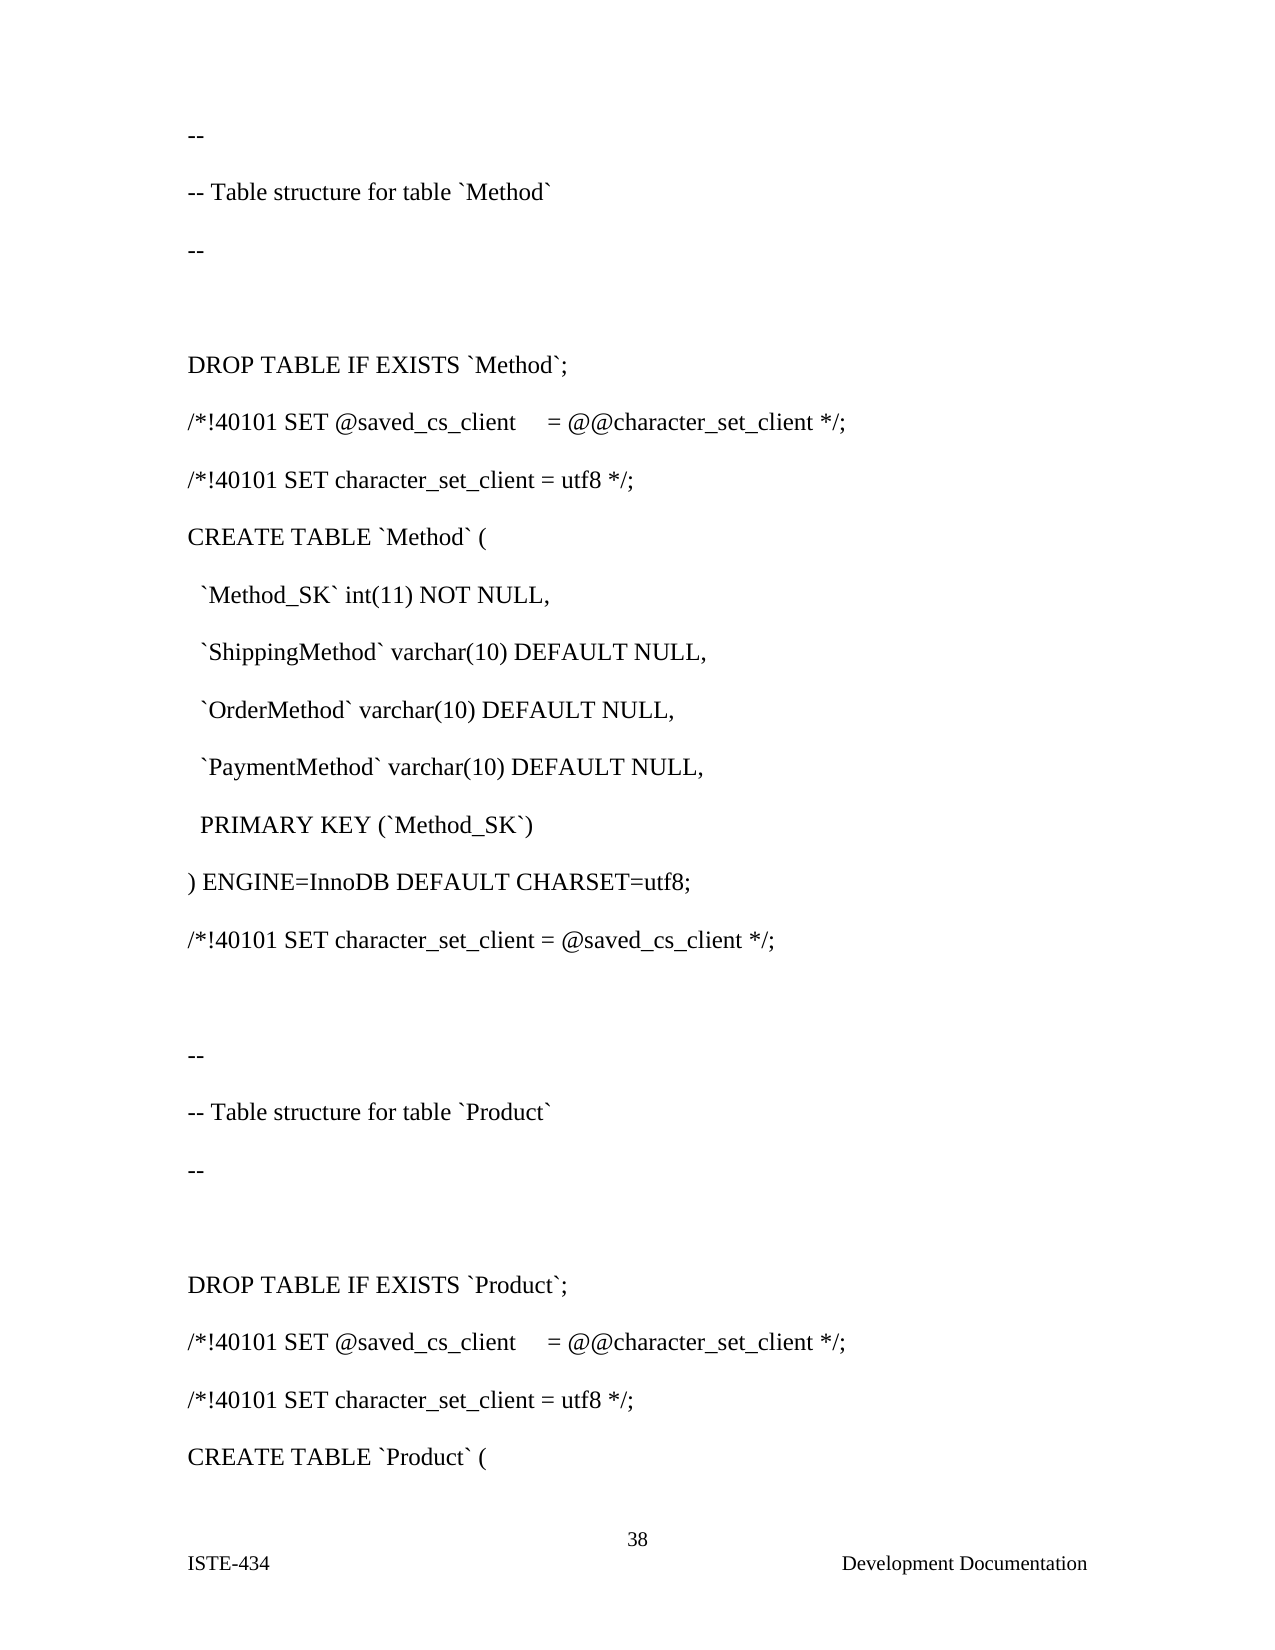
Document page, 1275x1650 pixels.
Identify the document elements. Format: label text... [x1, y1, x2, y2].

subtitle DROP TABLE IF EXISTS `Method`; [187, 350, 1087, 379]
subtitle -- Table structure for table `Product` [187, 1097, 1087, 1126]
subtitle -- [187, 1040, 1087, 1069]
subtitle CREATE TABLE `Product` ( [187, 1442, 1087, 1471]
subtitle -- [187, 235, 1087, 264]
subtitle CREATE TABLE `Method` ( [187, 522, 1087, 551]
subtitle ) ENGINE=InnoDB DEFAULT CHARSET=utf8; [187, 867, 1087, 896]
subtitle `OrderMethod` varchar(10) DEFAULT NULL, [187, 695, 1087, 724]
subtitle `Method_SK` int(11) NOT NULL, [187, 580, 1087, 609]
subtitle `ShippingMethod` varchar(10) DEFAULT NULL, [187, 637, 1087, 666]
subtitle /*!40101 SET @saved_cs_client = @@character_set_client */; [187, 1327, 1087, 1356]
subtitle /*!40101 SET character_set_client = utf8 */; [187, 465, 1087, 494]
subtitle -- [187, 1155, 1087, 1184]
subtitle PRIMARY KEY (`Method_SK`) [187, 810, 1087, 839]
subtitle /*!40101 SET character_set_client = utf8 */; [187, 1385, 1087, 1414]
subtitle `PaymentMethod` varchar(10) DEFAULT NULL, [187, 752, 1087, 781]
subtitle /*!40101 SET @saved_cs_client = @@character_set_client */; [187, 407, 1087, 436]
subtitle -- Table structure for table `Method` [187, 177, 1087, 206]
subtitle -- [187, 120, 1087, 149]
subtitle DROP TABLE IF EXISTS `Product`; [187, 1270, 1087, 1299]
subtitle /*!40101 SET character_set_client = @saved_cs_client */; [187, 925, 1087, 954]
